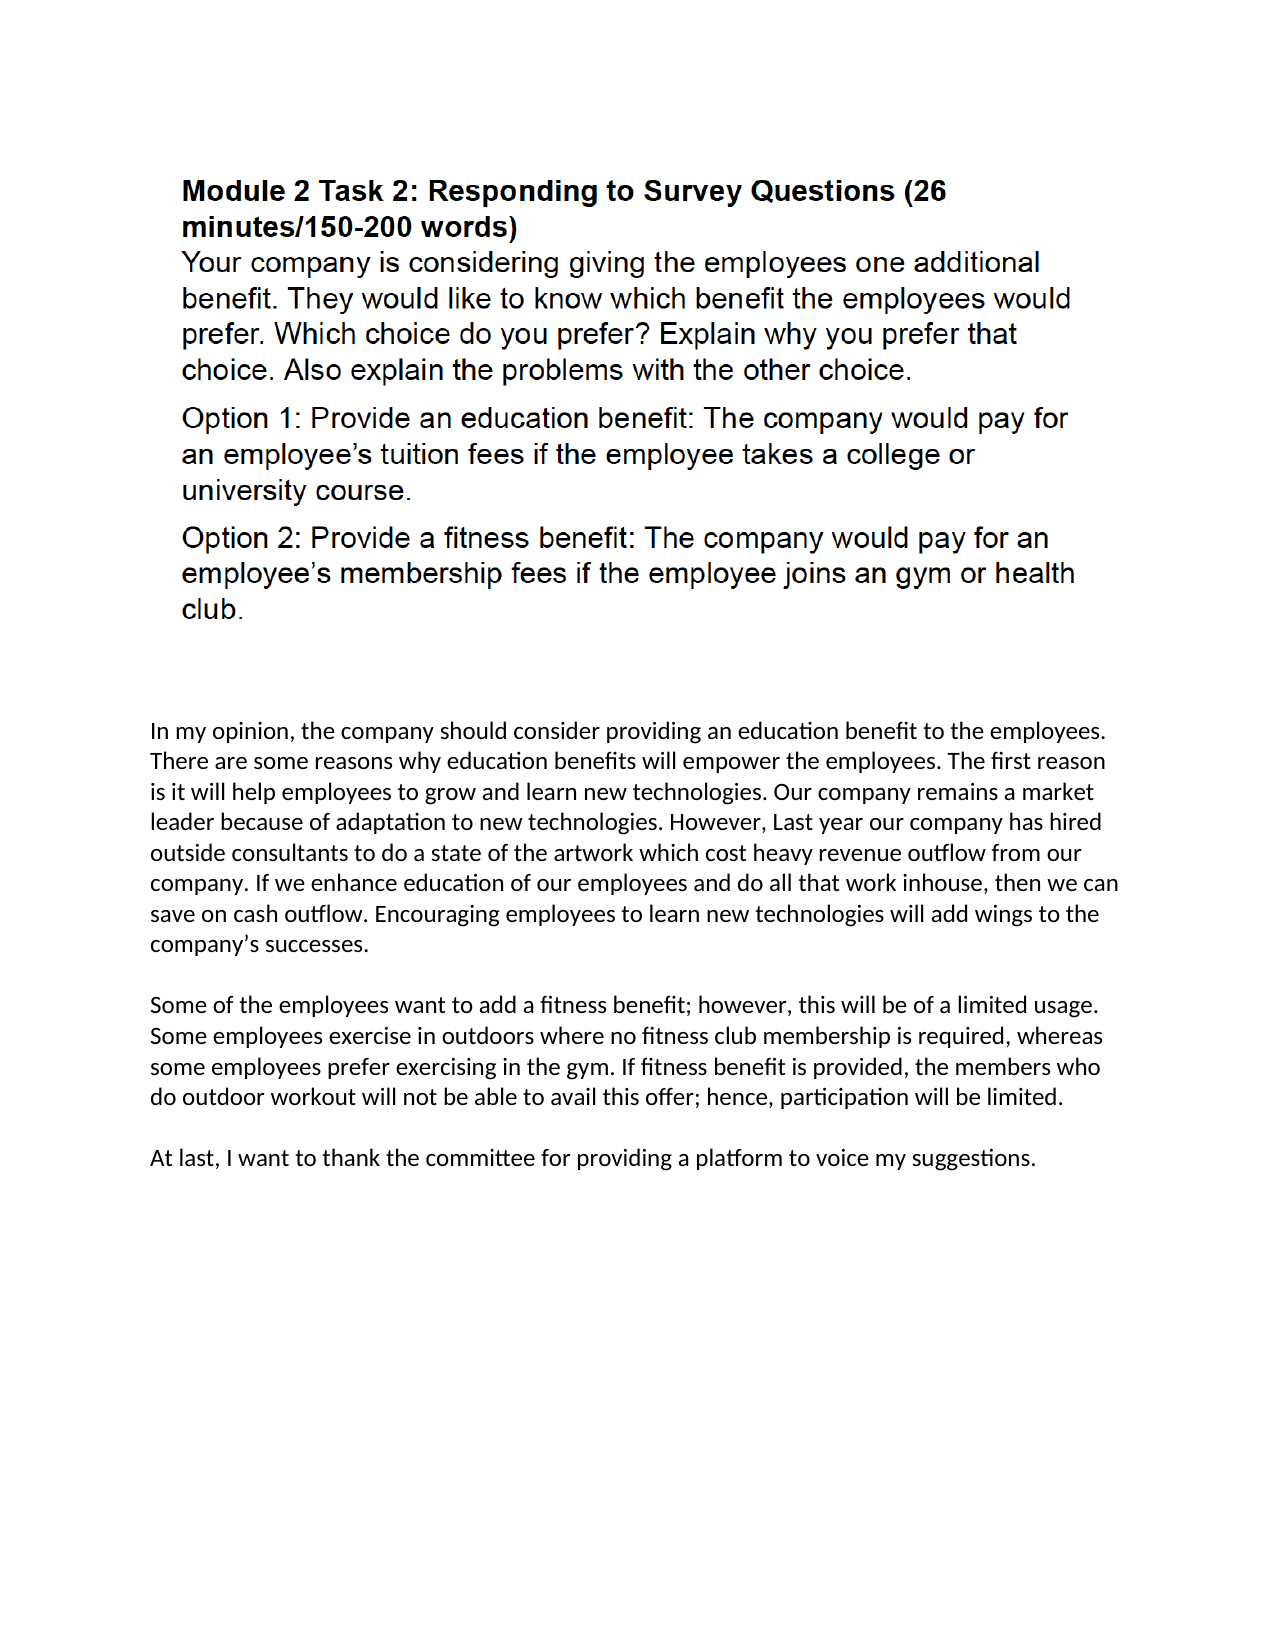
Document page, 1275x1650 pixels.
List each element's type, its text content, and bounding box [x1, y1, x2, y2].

picture [150, 150, 1125, 654]
text Some of the employees want to add a fitness benefit; however, this will be of a limited usage. Some employees exercise in outdoors where no fitness club membership is required, whereas some employees prefer exercising in the gym. If fitness benefit is provided, the members who do outdoor workout will not be able to avail this offer; hence, participation will be limited. [150, 989, 1125, 1112]
text At last, I want to thank the committee for providing a platform to voice my suggestions. [150, 1142, 1125, 1173]
text In my opinion, the company should consider providing an education benefit to the employees. There are some reasons why education benefits will empower the employees. The first reason is it will help employees to grow and learn new technologies. Our company remains a market leader because of adaptation to new technologies. However, Last year our company has hired outside consultants to do a state of the artwork which cost heavy revenue outflow from our company. If we enhance education of our employees and do all that work inhouse, then we can save on cash outflow. Encouraging employees to learn new technologies will add wings to the company’s successes. [150, 715, 1125, 959]
